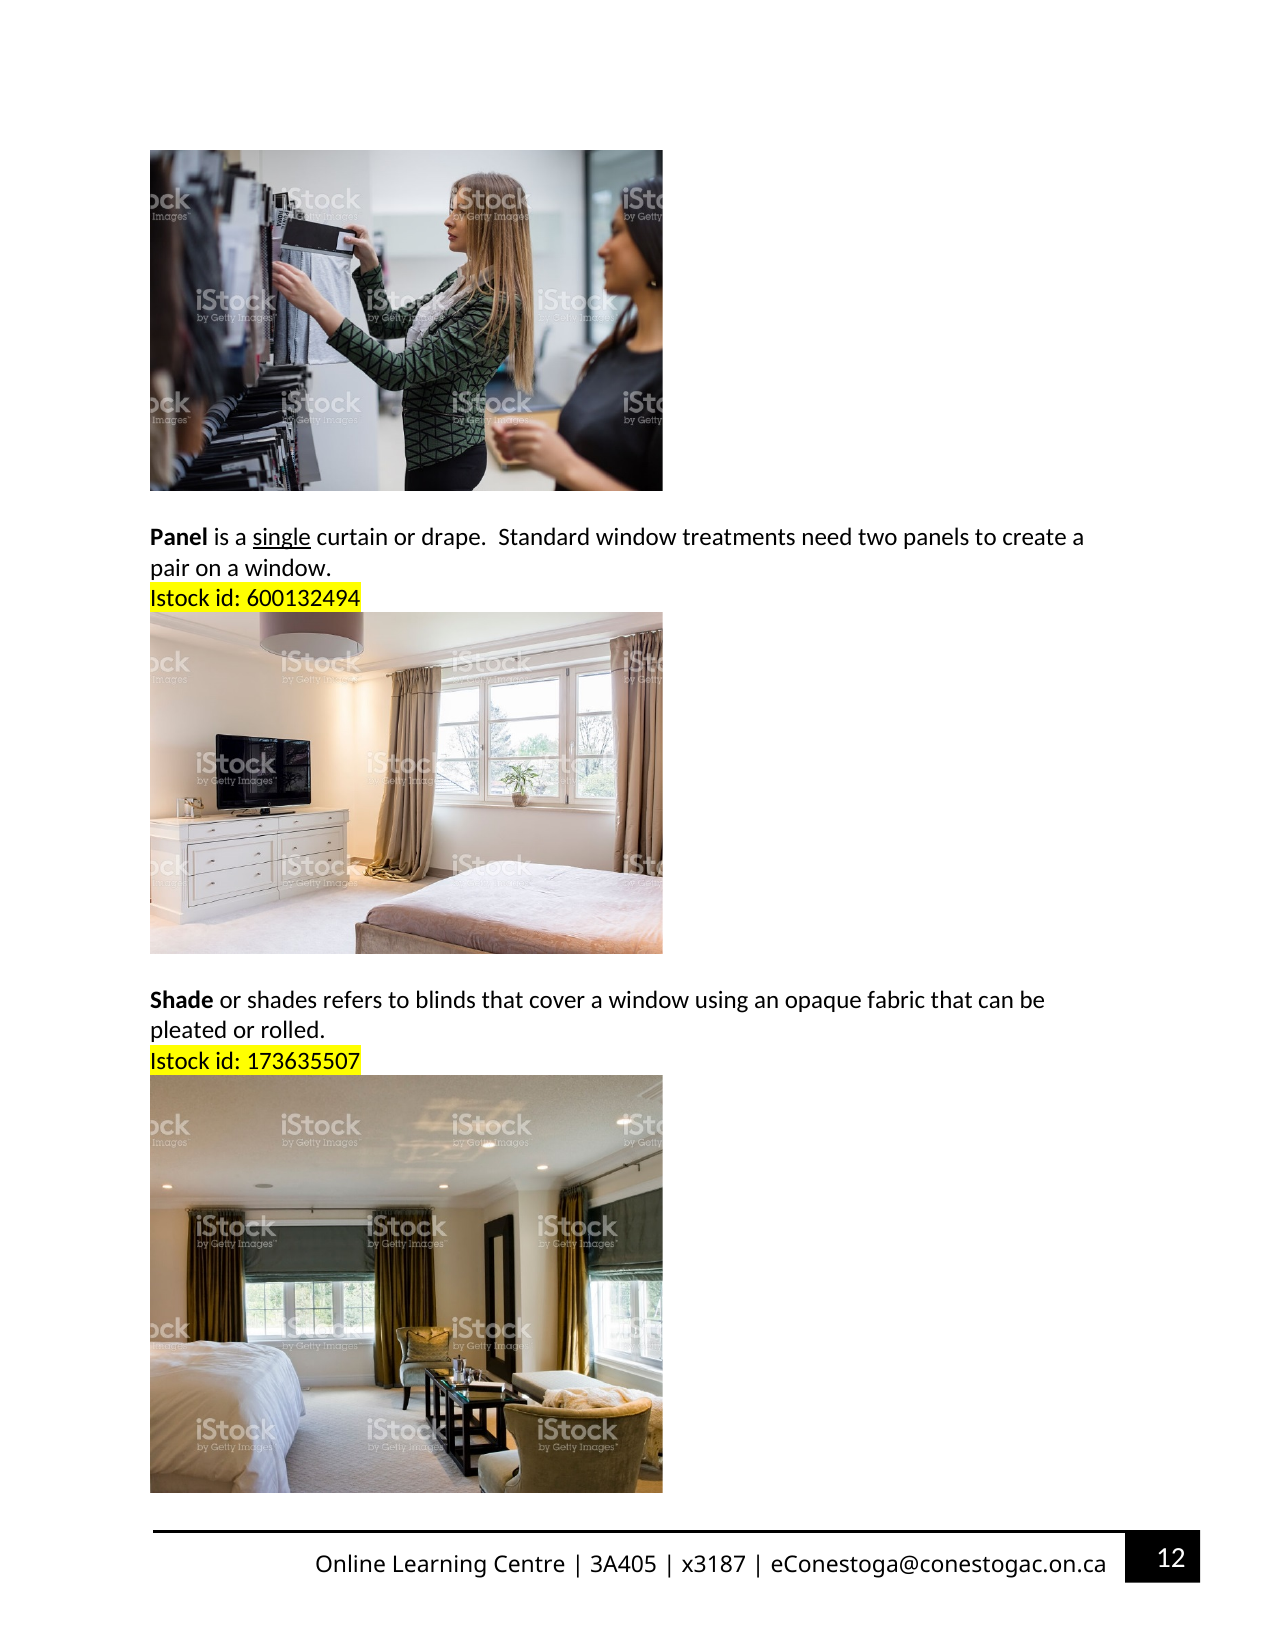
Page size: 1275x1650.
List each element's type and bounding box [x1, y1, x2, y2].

picture [150, 612, 663, 954]
picture [150, 150, 663, 491]
picture [150, 1075, 663, 1493]
